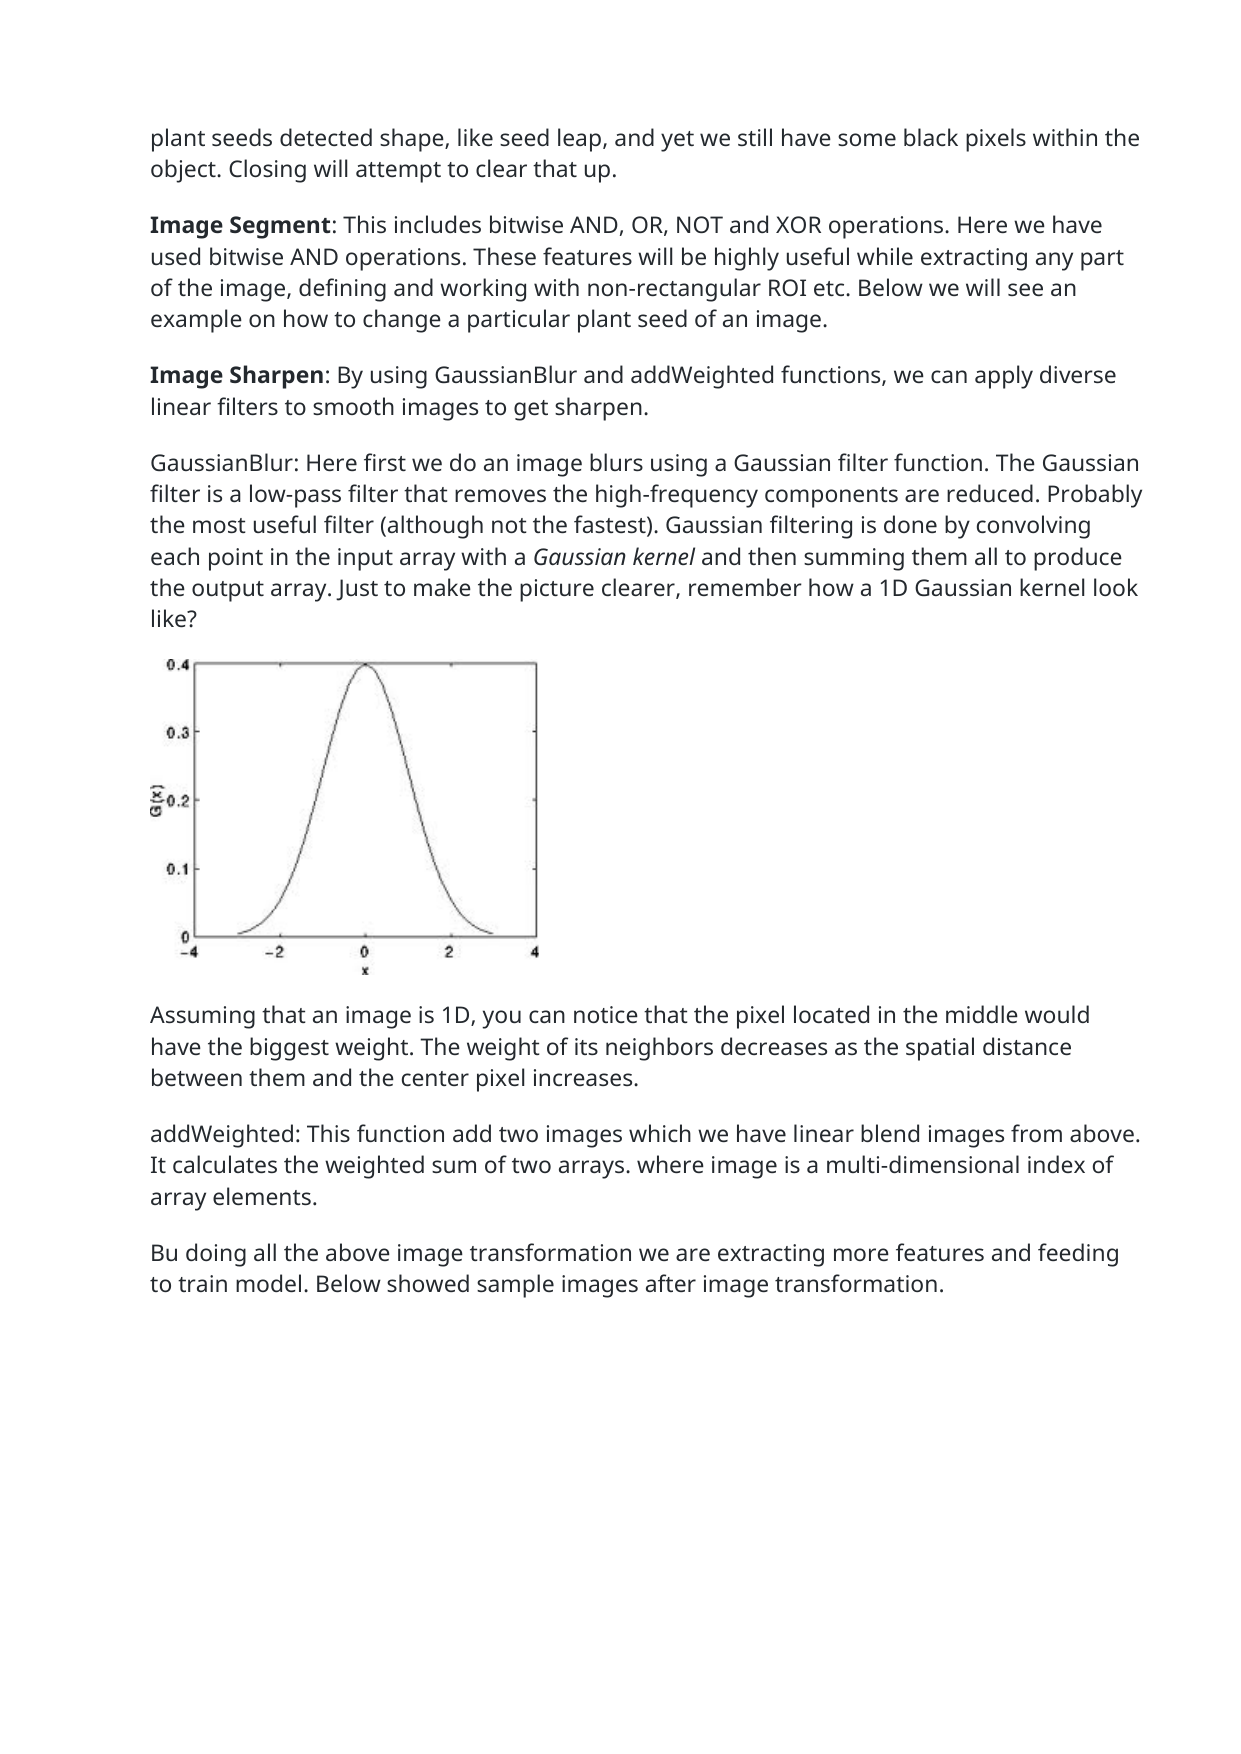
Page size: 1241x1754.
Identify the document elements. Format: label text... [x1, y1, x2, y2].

text GaussianBlur: Here first we do an image blurs using a Gaussian filter function. The Gaussian filter is a low-pass filter that removes the high-frequency components are reduced. Probably the most useful filter (although not the fastest). Gaussian filtering is done by convolving each point in the input array with a Gaussian kernel and then summing them all to produce the output array. Just to make the picture clearer, remember how a 1D Gaussian kernel look like? [150, 447, 1144, 634]
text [150, 122, 1144, 184]
text addWeighted: This function add two images which we have linear blend images from above. It calculates the weighted sum of two arrays. where image is a multi-dimensional index of array elements. [150, 1118, 1144, 1212]
text Assuming that an image is 1D, you can notice that the pixel located in the middle would have the biggest weight. The weight of its neighbors decreases as the spatial distance between them and the center pixel increases. [150, 999, 1144, 1093]
picture [150, 659, 539, 975]
text Image Segment: This includes bitwise AND, OR, NOT and XOR operations. Here we have used bitwise AND operations. These features will be highly useful while extracting any part of the image, defining and working with non-rectangular ROI etc. Below we will see an example on how to change a particular plant seed of an image. [150, 209, 1144, 334]
text Image Sharpen: By using GaussianBlur and addWeighted functions, we can apply diverse linear filters to smooth images to get sharpen. [150, 359, 1144, 422]
text Bu doing all the above image transformation we are extracting more features and feeding to train model. Below showed sample images after image transformation. [150, 1237, 1144, 1299]
